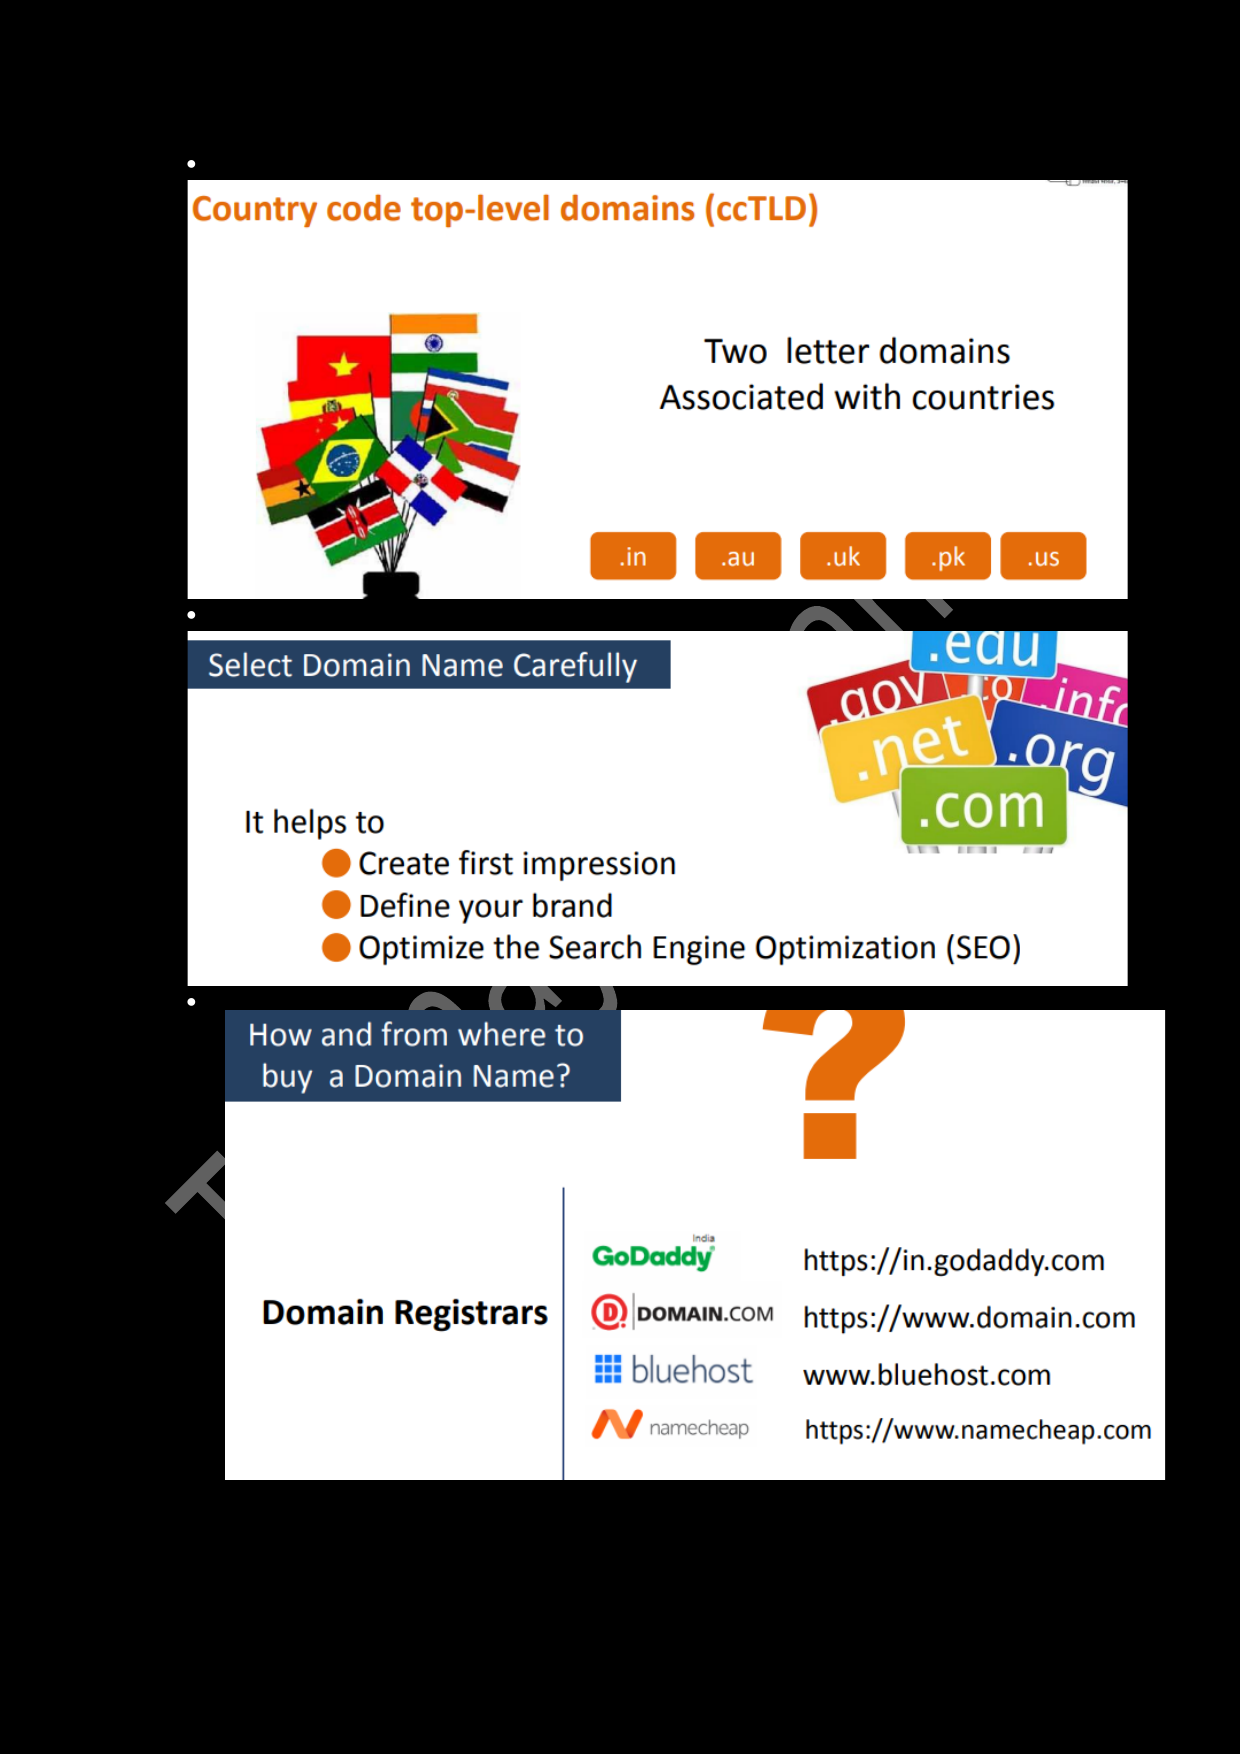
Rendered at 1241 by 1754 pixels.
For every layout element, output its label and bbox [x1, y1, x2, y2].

picture [187, 631, 1128, 986]
picture [225, 1010, 1166, 1480]
picture [187, 180, 1128, 599]
